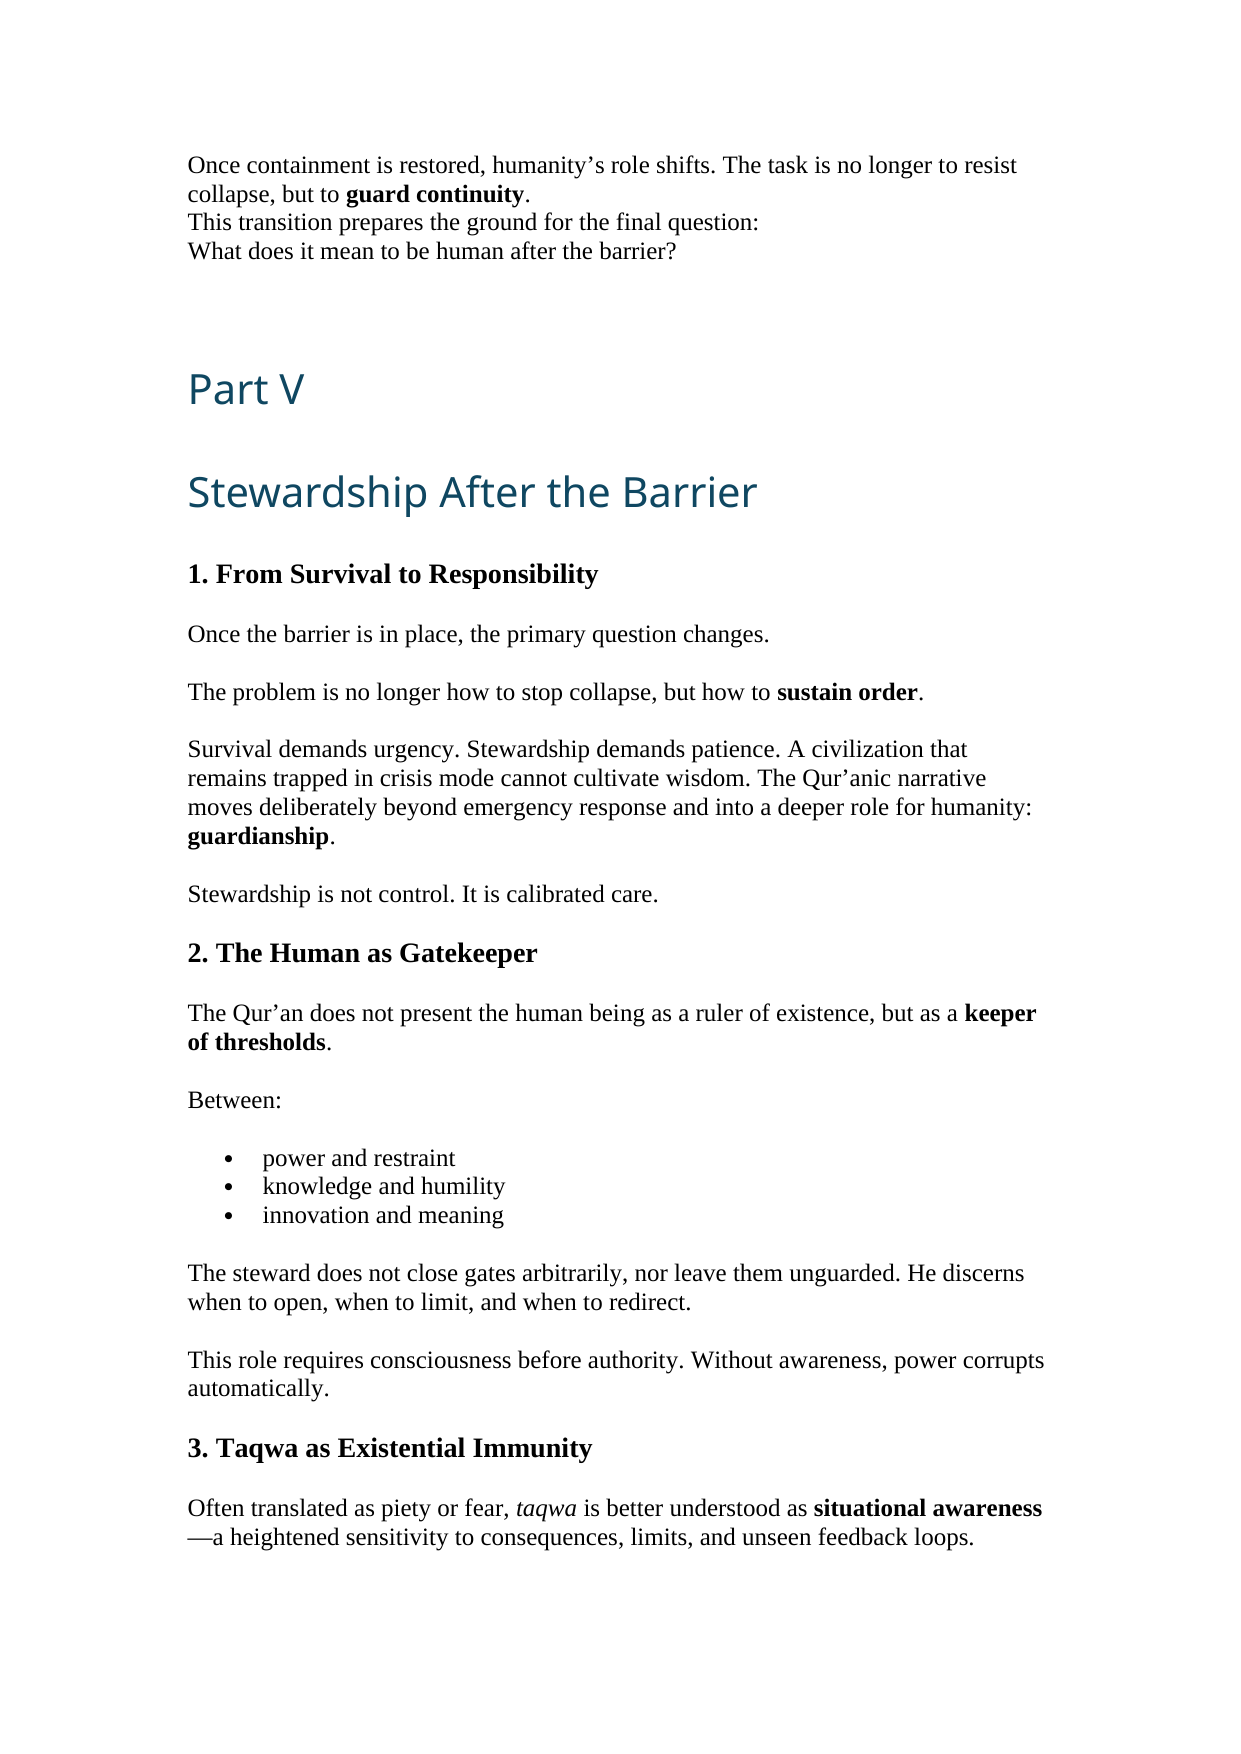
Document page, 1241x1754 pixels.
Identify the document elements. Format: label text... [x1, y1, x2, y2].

text The steward does not close gates arbitrarily, nor leave them unguarded. He discerns when to open, when to limit, and when to redirect. [187, 1258, 1053, 1316]
text 1. From Survival to Responsibility [187, 557, 1053, 589]
list knowledge and humility [225, 1171, 1053, 1200]
list innovation and meaning [225, 1200, 1053, 1229]
text Between: [187, 1085, 1053, 1113]
subtitle Stewardship After the Barrier [187, 463, 1053, 519]
text This role requires consciousness before authority. Without awareness, power corrupts automatically. [187, 1345, 1053, 1402]
text The problem is no longer how to stop collapse, but how to sustain order. [187, 677, 1053, 705]
text The Qur’an does not present the human being as a ruler of existence, but as a keeper of thresholds. [187, 998, 1053, 1056]
text 3. Taqwa as Existential Immunity [187, 1431, 1053, 1464]
text This transition prepares the ground for the final question: What does it mean to be human after the barrier? [187, 207, 1053, 265]
text Often translated as piety or fear, taqwa is better understood as situational awareness—a heightened sensitivity to consequences, limits, and unseen feedback loops. [187, 1493, 1053, 1551]
subtitle Part V [187, 360, 1053, 417]
text Once containment is restored, humanity’s role shifts. The task is no longer to resist collapse, but to guard continuity. [187, 150, 1053, 207]
text Once the barrier is in place, the primary question changes. [187, 619, 1053, 647]
list power and restraint [225, 1143, 1053, 1171]
text 2. The Human as Gatekeeper [187, 937, 1053, 969]
text Survival demands urgency. Stewardship demands patience. A civilization that remains trapped in crisis mode cannot cultivate wisdom. The Qur’anic narrative moves deliberately beyond emergency response and into a deeper role for humanity: guardianship. [187, 734, 1053, 849]
text Stewardship is not control. It is calibrated care. [187, 879, 1053, 907]
